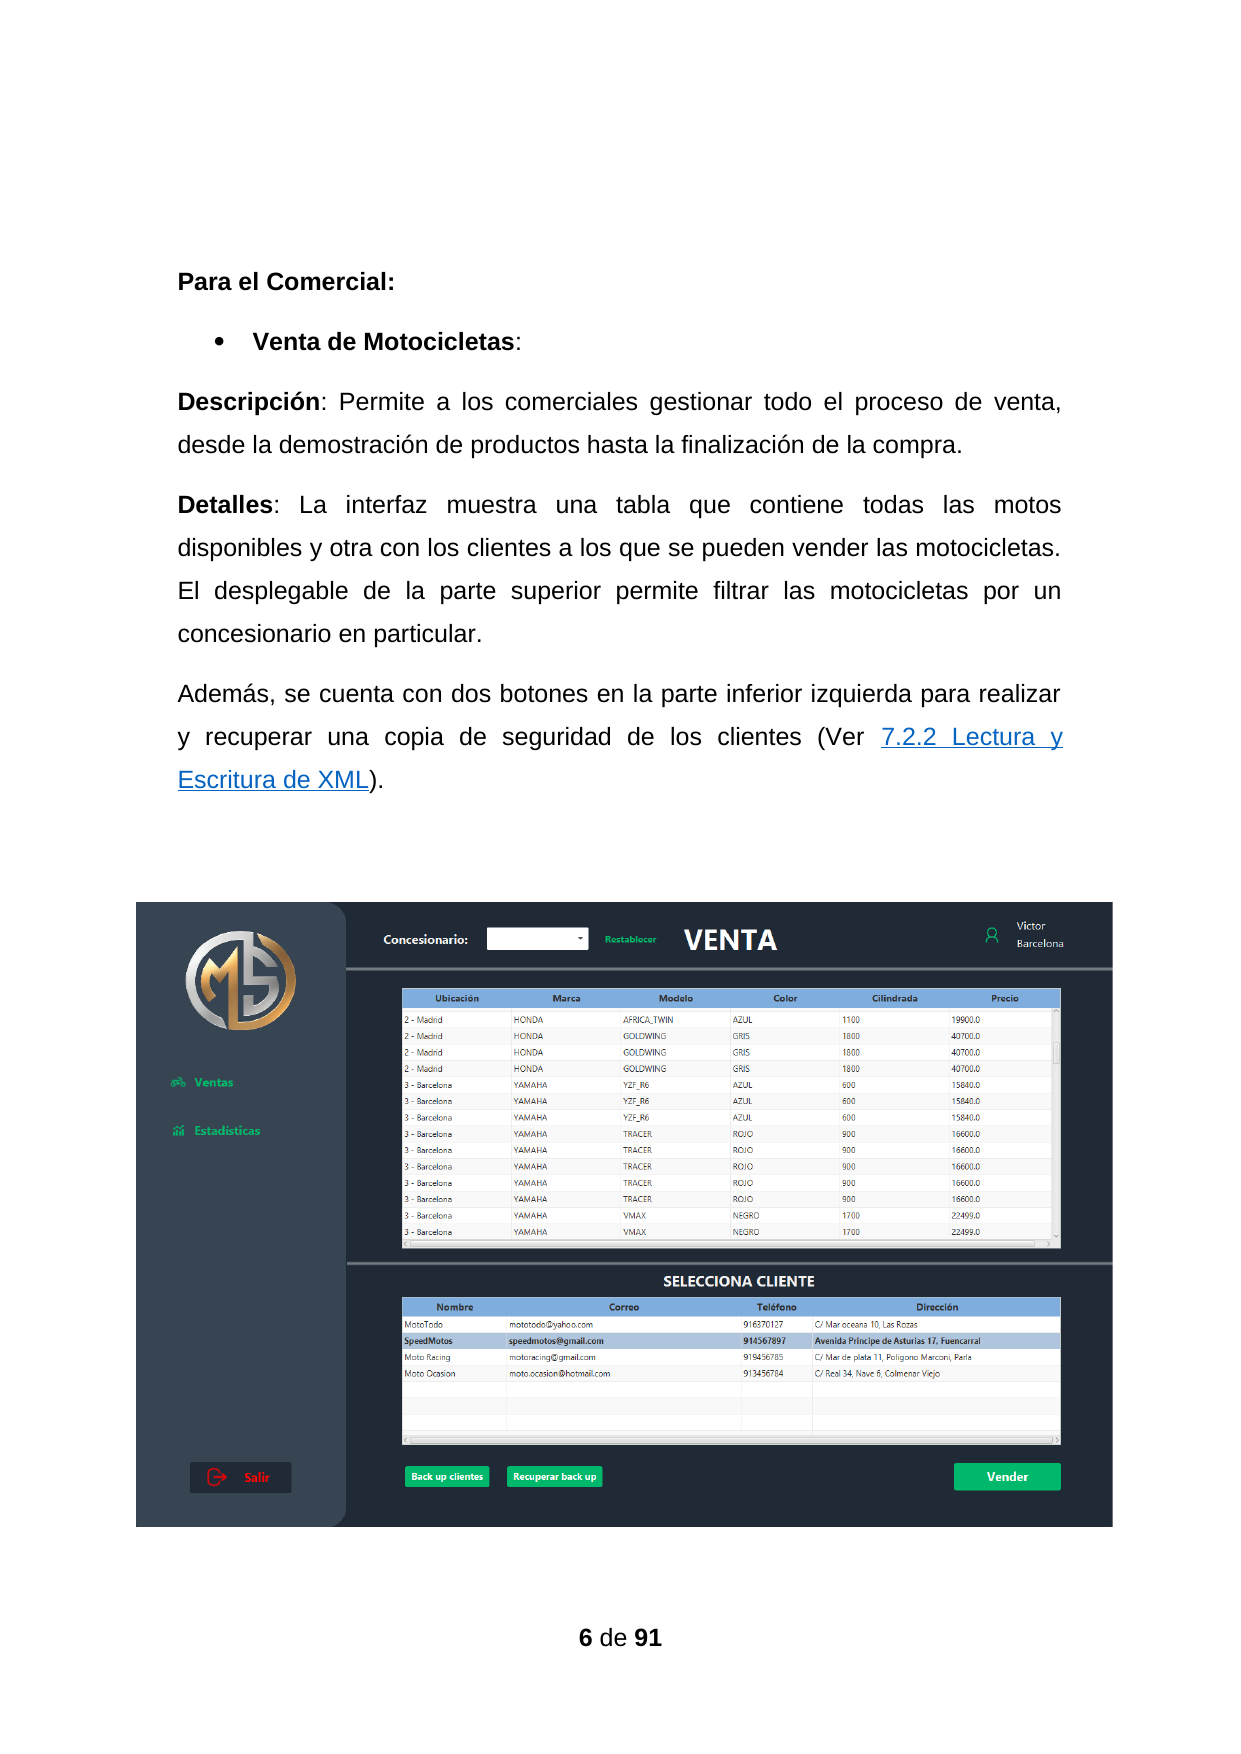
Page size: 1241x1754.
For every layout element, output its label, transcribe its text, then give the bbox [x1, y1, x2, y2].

text Para el Comercial: [177, 267, 1063, 296]
text Además, se cuenta con dos botones en la parte inferior izquierda para realizar y recuperar una copia de seguridad de los clientes (Ver 7.2.2 Lectura y Escritura de XML). [177, 679, 1063, 794]
picture [136, 902, 1113, 1527]
text Descripción: Permite a los comerciales gestionar todo el proceso de venta, desde la demostración de productos hasta la finalización de la compra. [177, 387, 1063, 459]
text Detalles: La interfaz muestra una tabla que contiene todas las motos disponibles y otra con los clientes a los que se pueden vender las motocicletas. El desplegable de la parte superior permite filtrar las motocicletas por un concesionario en particular. [177, 490, 1063, 648]
list Venta de Motocicletas: [215, 327, 1063, 356]
